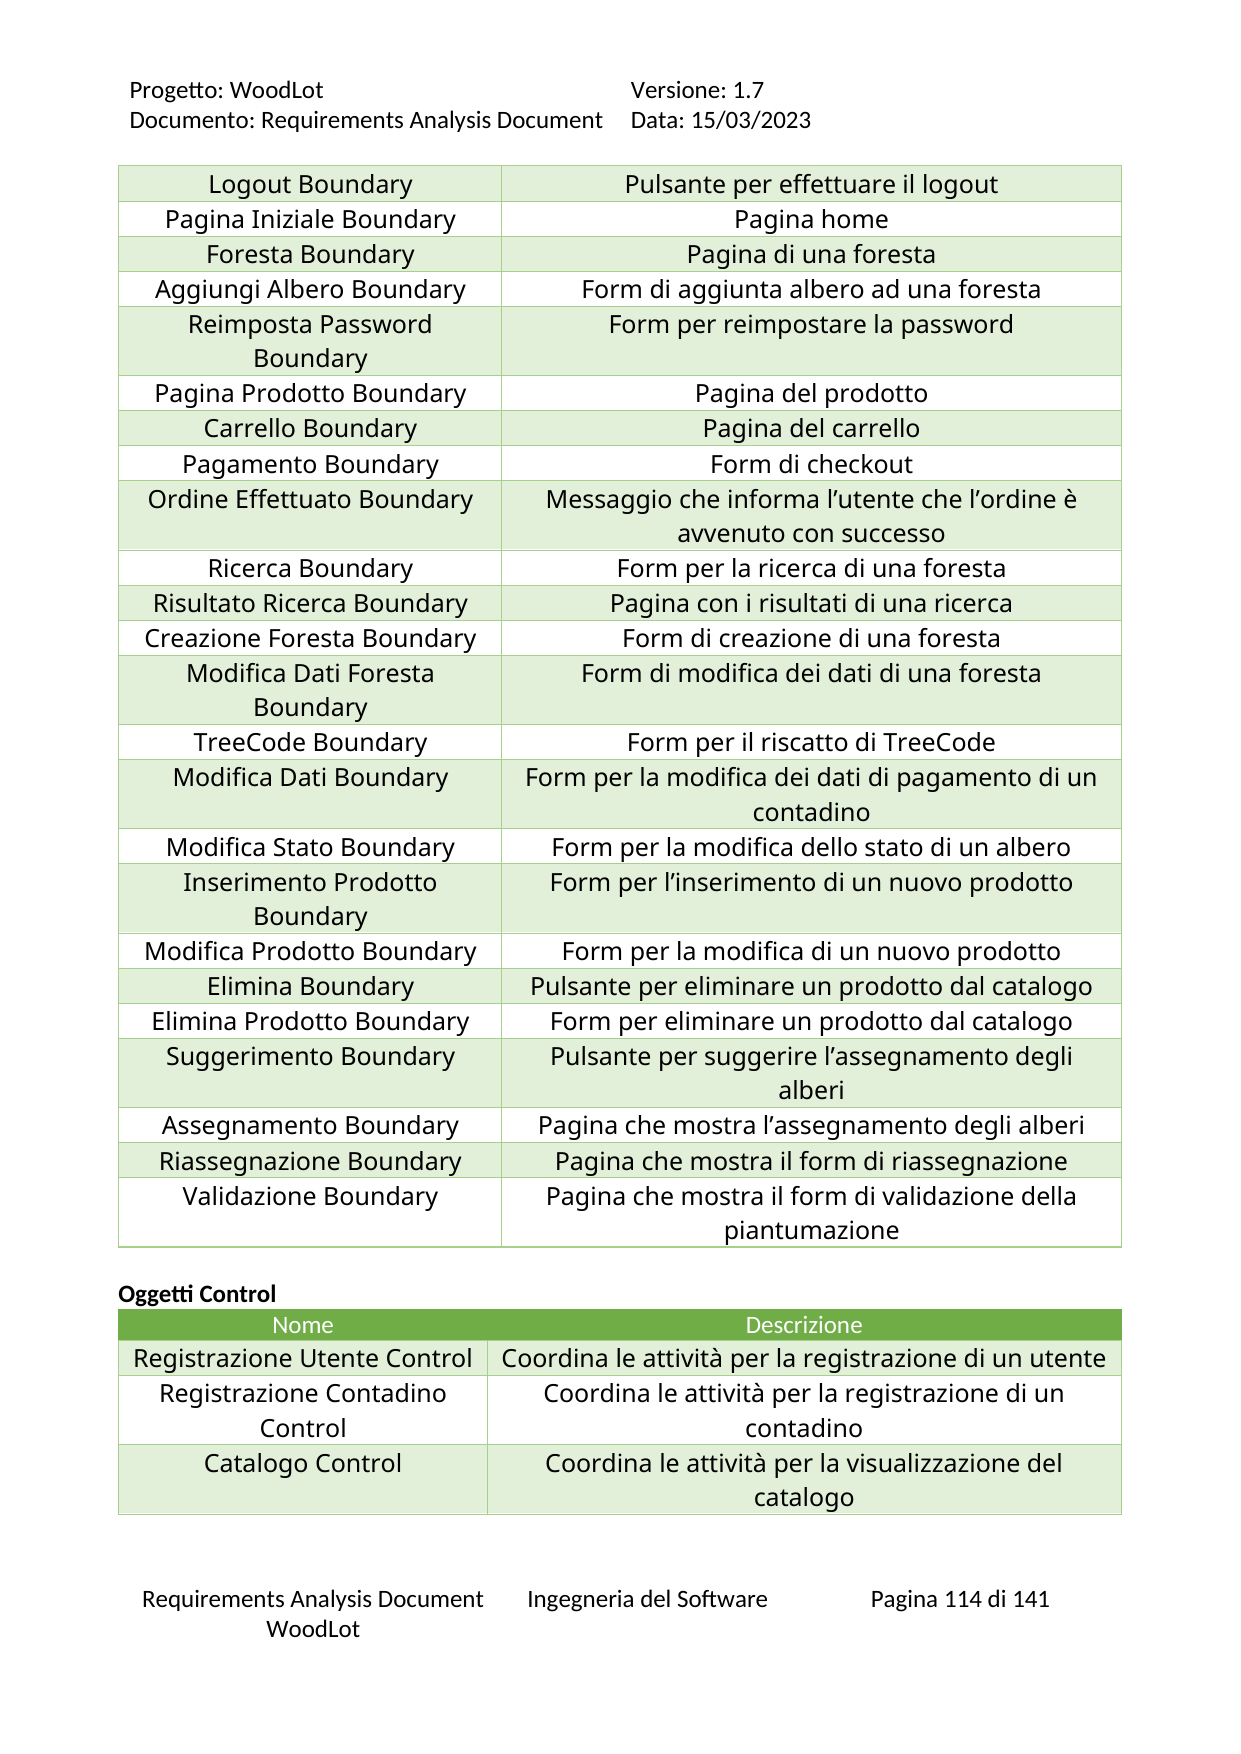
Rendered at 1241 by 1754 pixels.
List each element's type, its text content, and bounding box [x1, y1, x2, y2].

table_cell Modifica Dati Foresta Boundary [119, 656, 501, 724]
table_cell Coordina le attività per la visualizzazione del catalogo [488, 1445, 1121, 1513]
table_cell Form per la ricerca di una foresta [502, 551, 1121, 584]
table_cell Logout Boundary [119, 166, 501, 201]
table_cell Pulsante per suggerire l’assegnamento degli alberi [502, 1039, 1121, 1107]
table_cell Pagina che mostra l’assegnamento degli alberi [502, 1108, 1121, 1142]
table_cell Form per l’inserimento di un nuovo prodotto [502, 864, 1121, 932]
text Oggetti Control [118, 1278, 1122, 1308]
table_cell Ordine Effettuato Boundary [119, 481, 501, 549]
table_cell Pagina che mostra il form di riassegnazione [502, 1143, 1121, 1177]
table_header Descrizione [488, 1310, 1121, 1340]
table_cell Carrello Boundary [119, 411, 501, 445]
table_cell Risultato Ricerca Boundary [119, 586, 501, 620]
table_cell Registrazione Utente Control [119, 1341, 487, 1375]
table_cell Registrazione Contadino Control [119, 1376, 487, 1444]
table_cell Form di checkout [502, 446, 1121, 480]
table_cell Form per eliminare un prodotto dal catalogo [502, 1004, 1121, 1038]
table_cell Pagina home [502, 202, 1121, 236]
table_cell Modifica Dati Boundary [119, 760, 501, 828]
table_cell Form di creazione di una foresta [502, 621, 1121, 655]
table_cell TreeCode Boundary [119, 725, 501, 759]
table_cell Catalogo Control [119, 1445, 487, 1513]
table_cell Pagina che mostra il form di validazione della piantumazione [502, 1178, 1121, 1246]
table_cell Form di modifica dei dati di una foresta [502, 656, 1121, 724]
table_cell Form per la modifica dei dati di pagamento di un contadino [502, 760, 1121, 828]
table_cell Form di aggiunta albero ad una foresta [502, 272, 1121, 306]
table_cell Form per reimpostare la password [502, 307, 1121, 375]
table_cell Form per la modifica dello stato di un albero [502, 829, 1121, 863]
table_cell Pagina di una foresta [502, 237, 1121, 271]
table_cell Pagamento Boundary [119, 446, 501, 480]
table_cell Coordina le attività per la registrazione di un utente [488, 1341, 1121, 1375]
table_cell Modifica Stato Boundary [119, 829, 501, 863]
table_cell Riassegnazione Boundary [119, 1143, 501, 1177]
table_cell Pagina del prodotto [502, 376, 1121, 410]
table_cell Modifica Prodotto Boundary [119, 934, 501, 968]
table_cell Pagina Iniziale Boundary [119, 202, 501, 236]
table_cell Form per la modifica di un nuovo prodotto [502, 934, 1121, 968]
table_cell Pulsante per effettuare il logout [502, 166, 1121, 201]
table_cell Assegnamento Boundary [119, 1108, 501, 1142]
table_cell Foresta Boundary [119, 237, 501, 271]
table_cell Pulsante per eliminare un prodotto dal catalogo [502, 969, 1121, 1003]
table_cell Elimina Boundary [119, 969, 501, 1003]
table_cell Aggiungi Albero Boundary [119, 272, 501, 306]
table_cell Form per il riscatto di TreeCode [502, 725, 1121, 759]
table_cell Inserimento Prodotto Boundary [119, 864, 501, 932]
table_cell Elimina Prodotto Boundary [119, 1004, 501, 1038]
table_cell Ricerca Boundary [119, 551, 501, 584]
table_cell Creazione Foresta Boundary [119, 621, 501, 655]
table_cell Pagina del carrello [502, 411, 1121, 445]
table_cell Messaggio che informa l’utente che l’ordine è avvenuto con successo [502, 481, 1121, 549]
table_cell Validazione Boundary [119, 1178, 501, 1246]
table_cell Pagina con i risultati di una ricerca [502, 586, 1121, 620]
table_cell Coordina le attività per la registrazione di un contadino [488, 1376, 1121, 1444]
table_header Nome [119, 1310, 487, 1340]
table_cell Pagina Prodotto Boundary [119, 376, 501, 410]
table_cell Suggerimento Boundary [119, 1039, 501, 1107]
table_cell Reimposta Password Boundary [119, 307, 501, 375]
